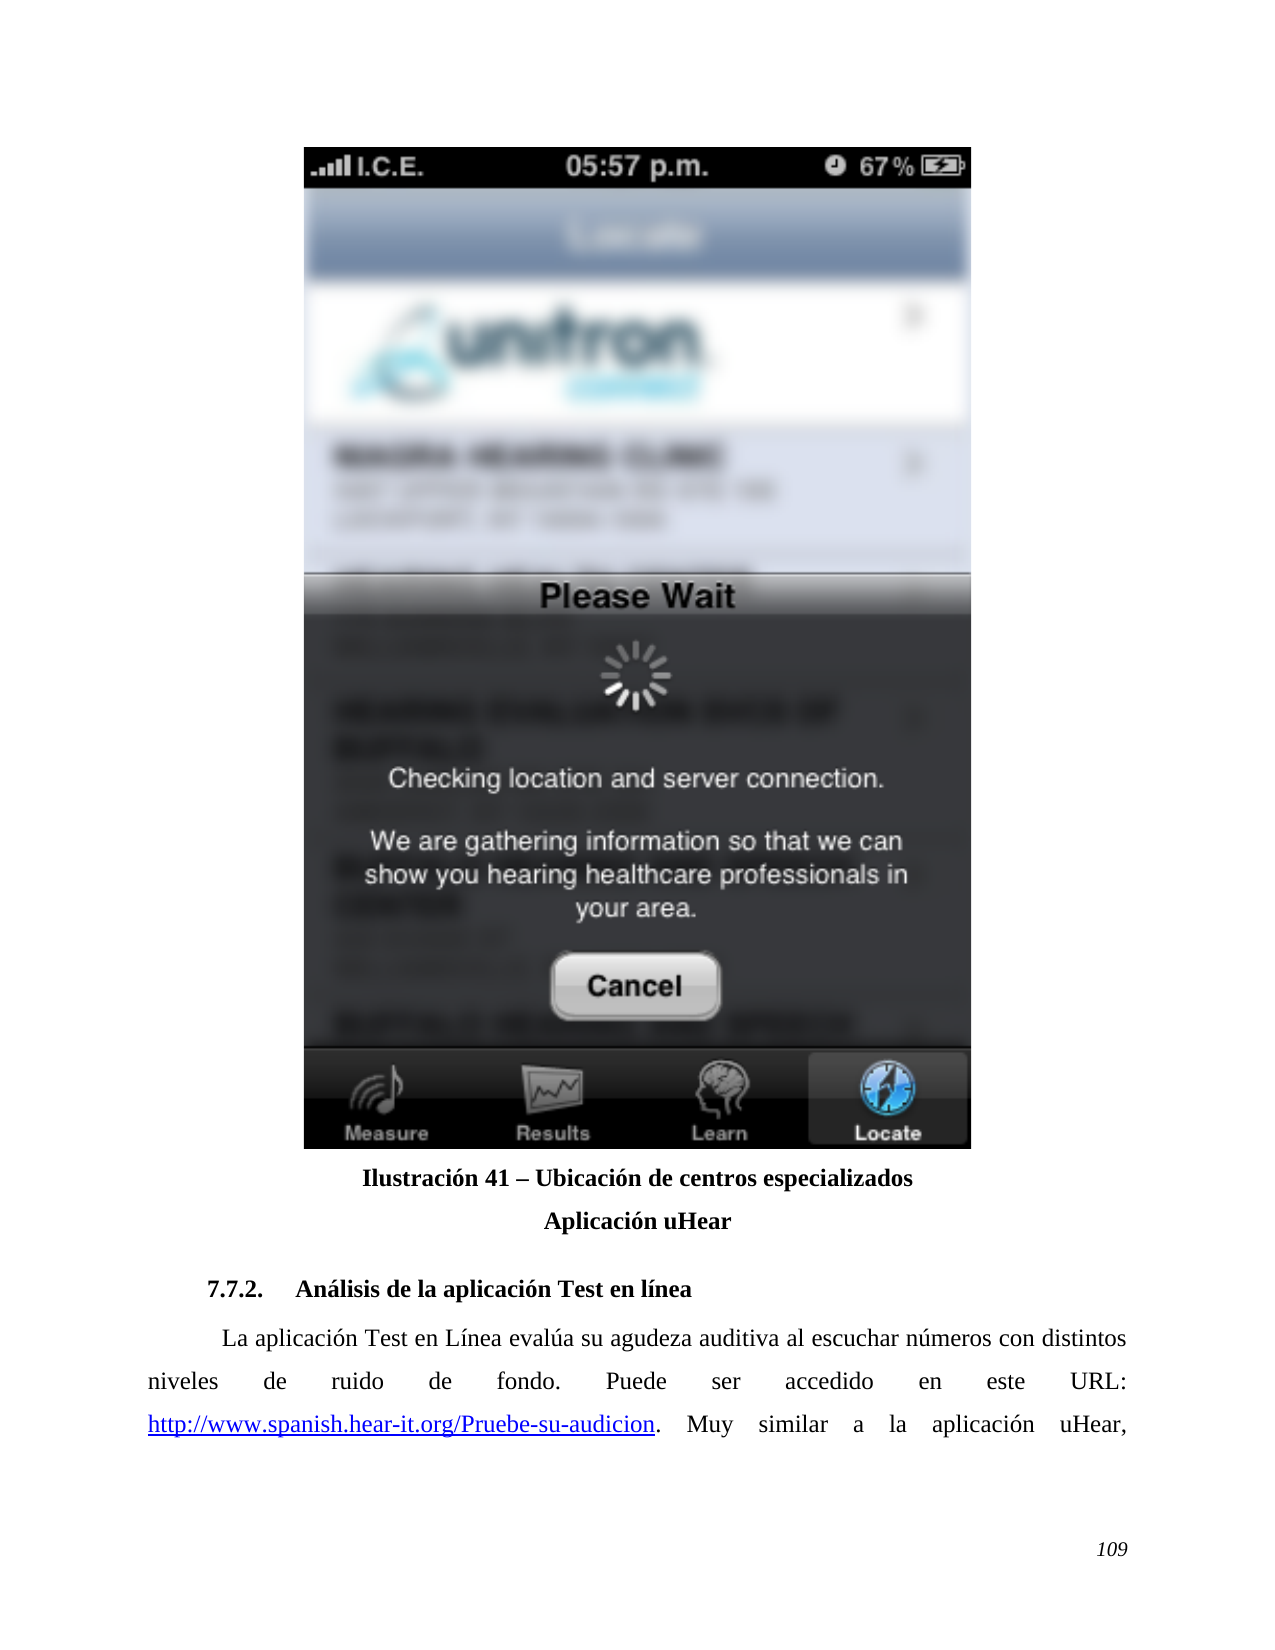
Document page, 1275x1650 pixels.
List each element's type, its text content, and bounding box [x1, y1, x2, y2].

text Análisis de la aplicación Test en línea [207, 1274, 1127, 1303]
text Aplicación uHear [148, 1206, 1127, 1234]
text Ilustración 41 – Ubicación de centros especializados [148, 1163, 1127, 1191]
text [148, 1323, 1127, 1438]
picture [303, 147, 972, 1149]
